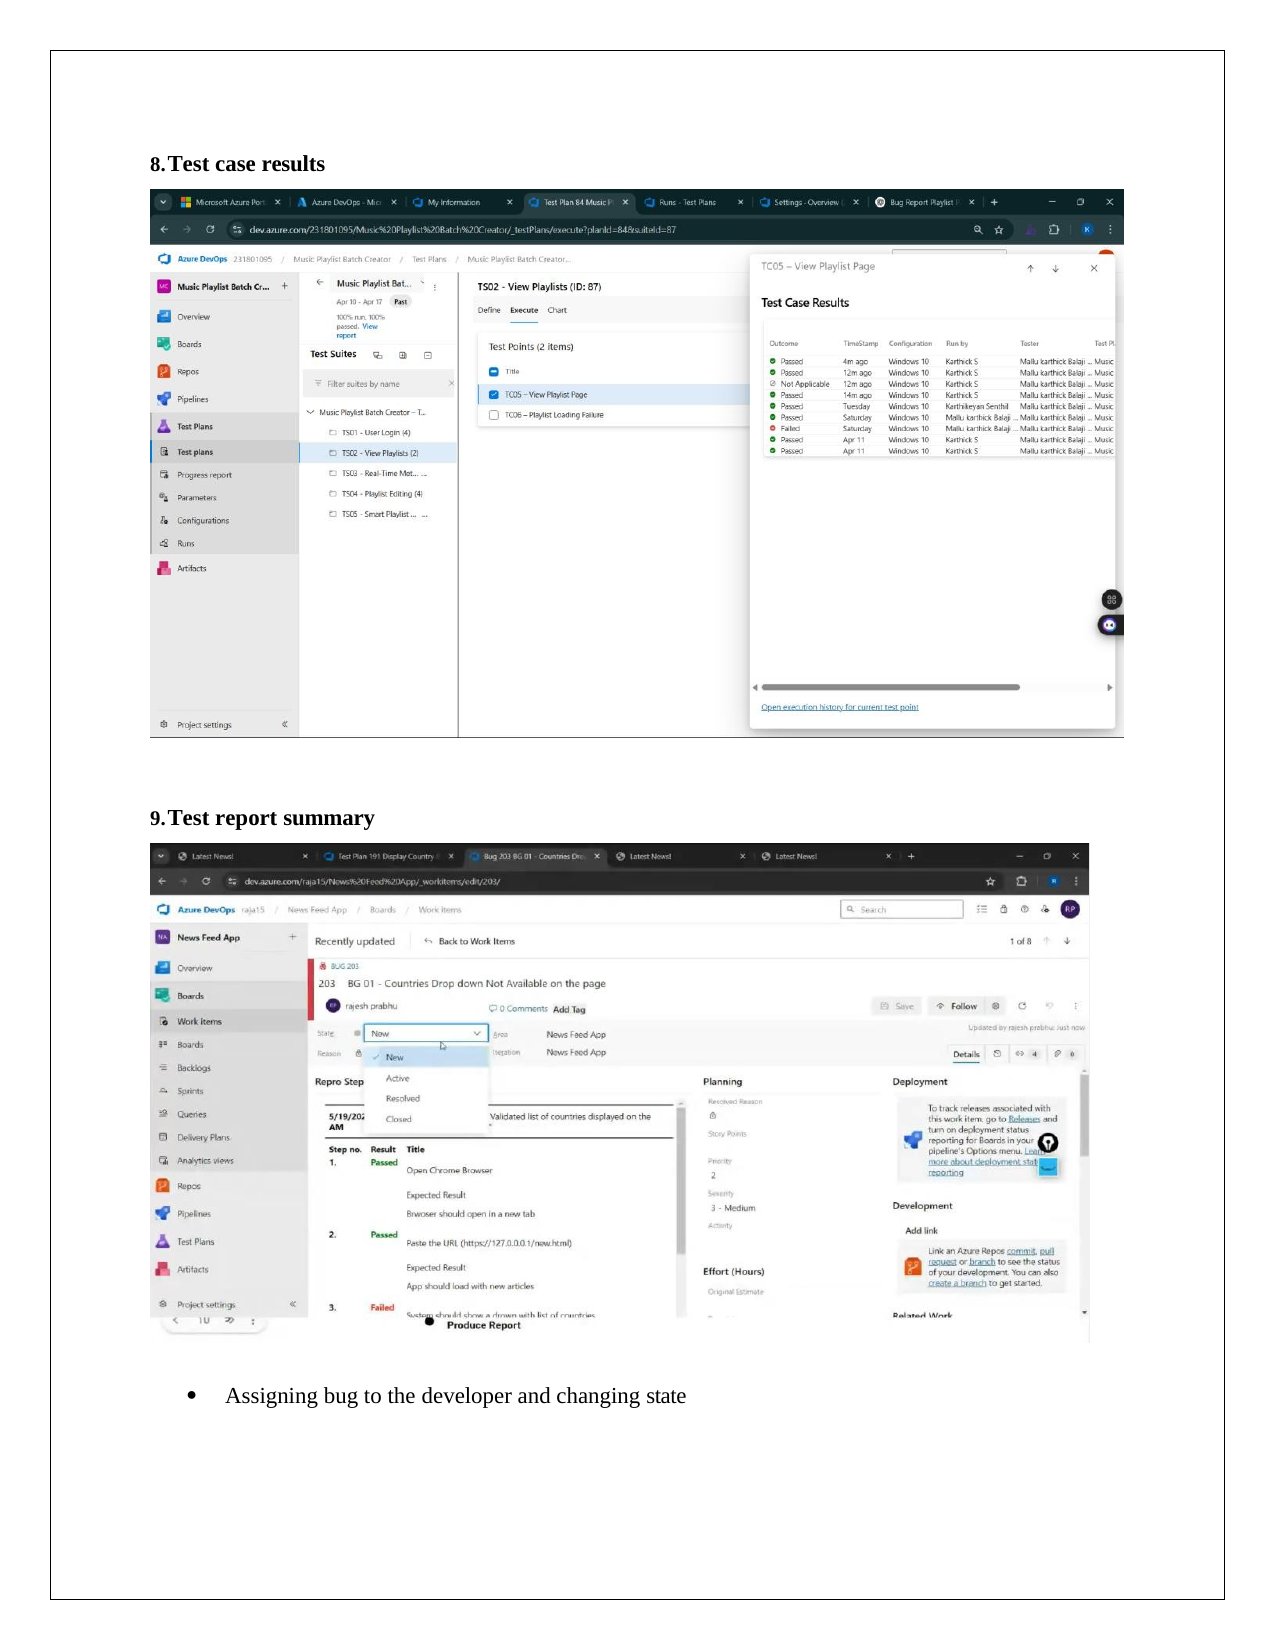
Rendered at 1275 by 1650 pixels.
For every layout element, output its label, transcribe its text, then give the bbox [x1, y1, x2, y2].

list Test case results [150, 150, 1162, 176]
picture [150, 189, 1124, 738]
picture [150, 843, 1090, 1343]
list Assigning bug to the developer and changing state [188, 1382, 1162, 1408]
list Test report summary [150, 804, 1162, 831]
